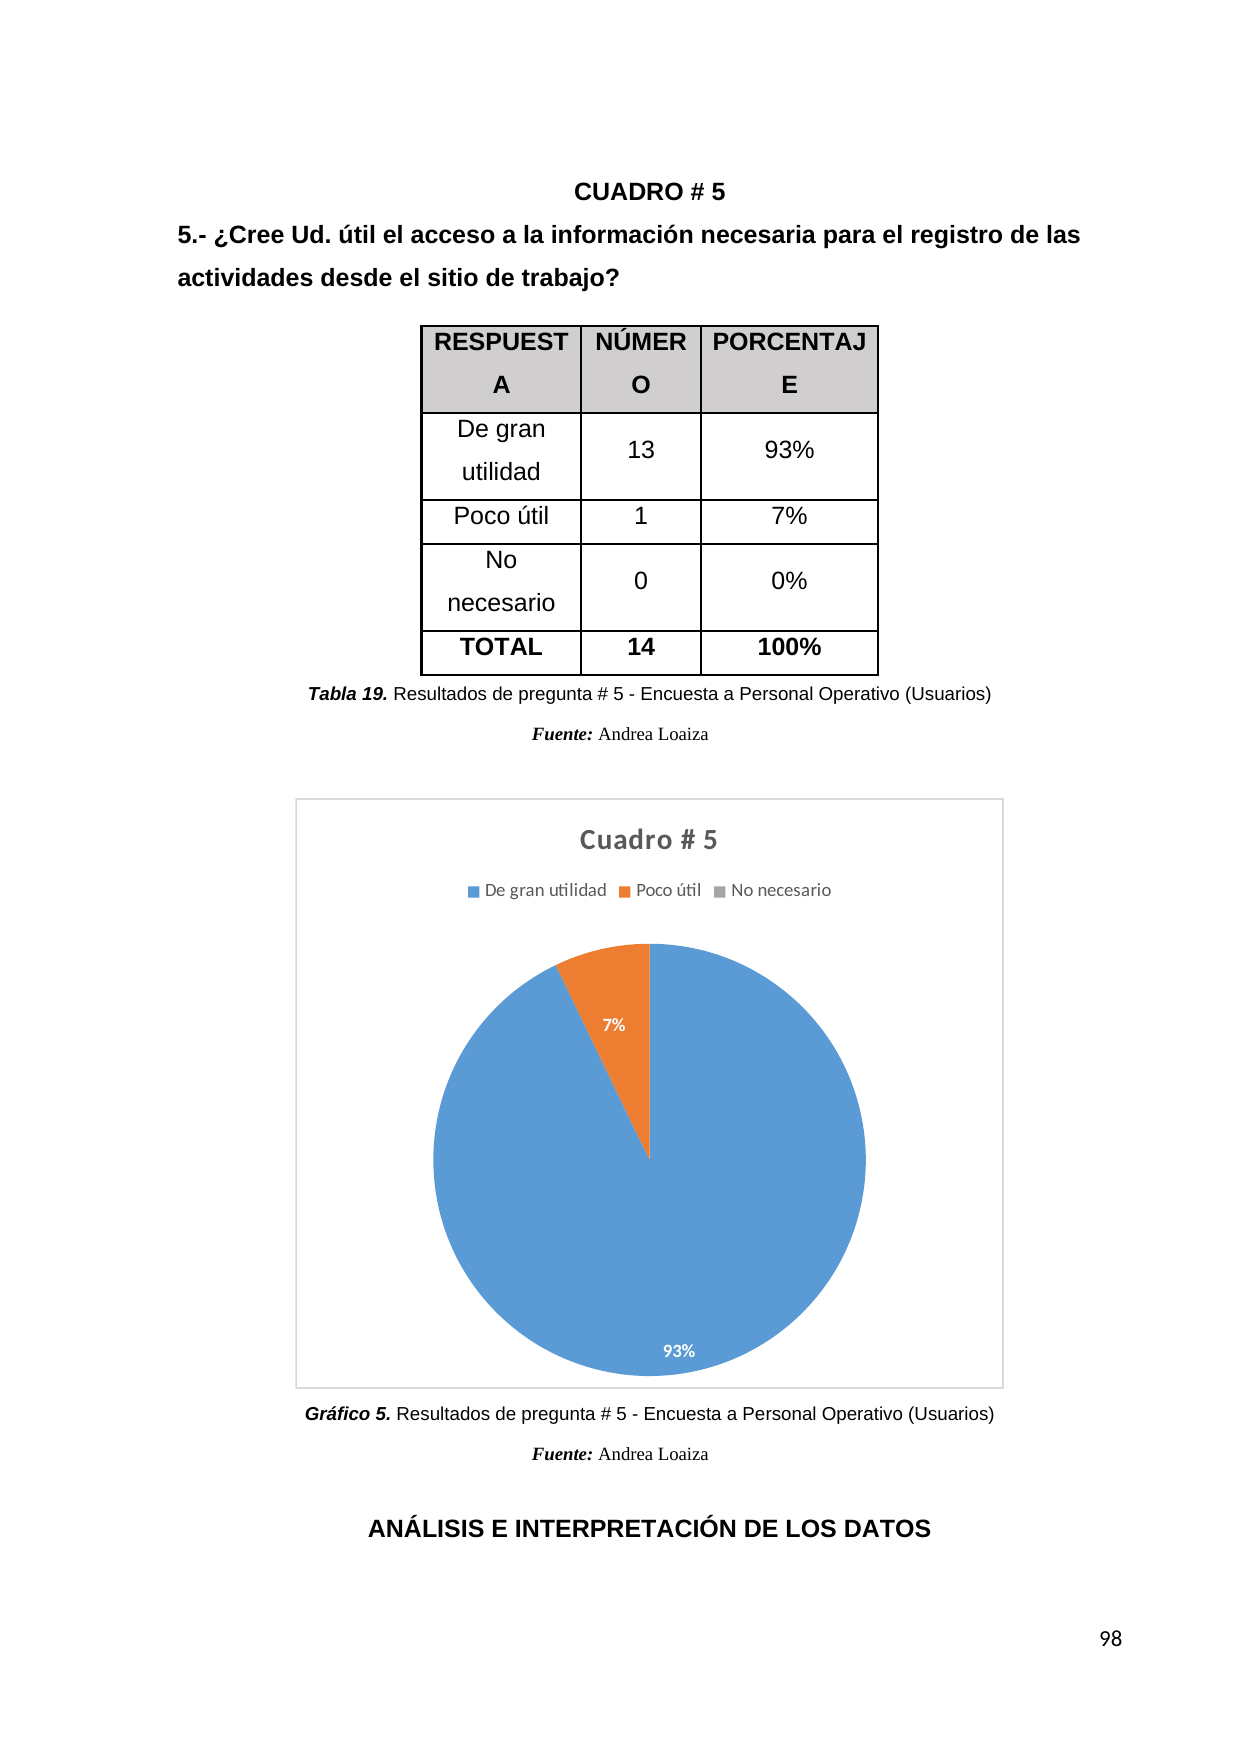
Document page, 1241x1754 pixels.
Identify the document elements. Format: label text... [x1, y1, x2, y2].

text Gráfico 5. Resultados de pregunta # 5 - Encuesta a Personal Operativo (Usuarios) [177, 1403, 1122, 1424]
table_cell 7% [702, 501, 877, 543]
table_cell TOTAL [423, 632, 580, 674]
table_cell Poco útil [423, 501, 580, 543]
table_cell 13 [582, 414, 700, 499]
table_header PORCENTAJE [702, 327, 877, 412]
table_cell 1 [582, 501, 700, 543]
table_cell 14 [582, 632, 700, 674]
table_cell 0 [582, 545, 700, 630]
table_cell 100% [702, 632, 877, 674]
table_header NÚMERO [582, 327, 700, 412]
text ANÁLISIS E INTERPRETACIÓN DE LOS DATOS [177, 1514, 1122, 1543]
text 5.- ¿Cree Ud. útil el acceso a la información necesaria para el registro de las actividades desde el sitio de trabajo? [177, 220, 1122, 292]
table_header RESPUESTA [423, 327, 580, 412]
table_cell No necesario [423, 545, 580, 630]
table_cell 0% [702, 545, 877, 630]
table_cell De gran utilidad [423, 414, 580, 499]
text CUADRO # 5 [177, 177, 1122, 206]
table_cell 93% [702, 414, 877, 499]
